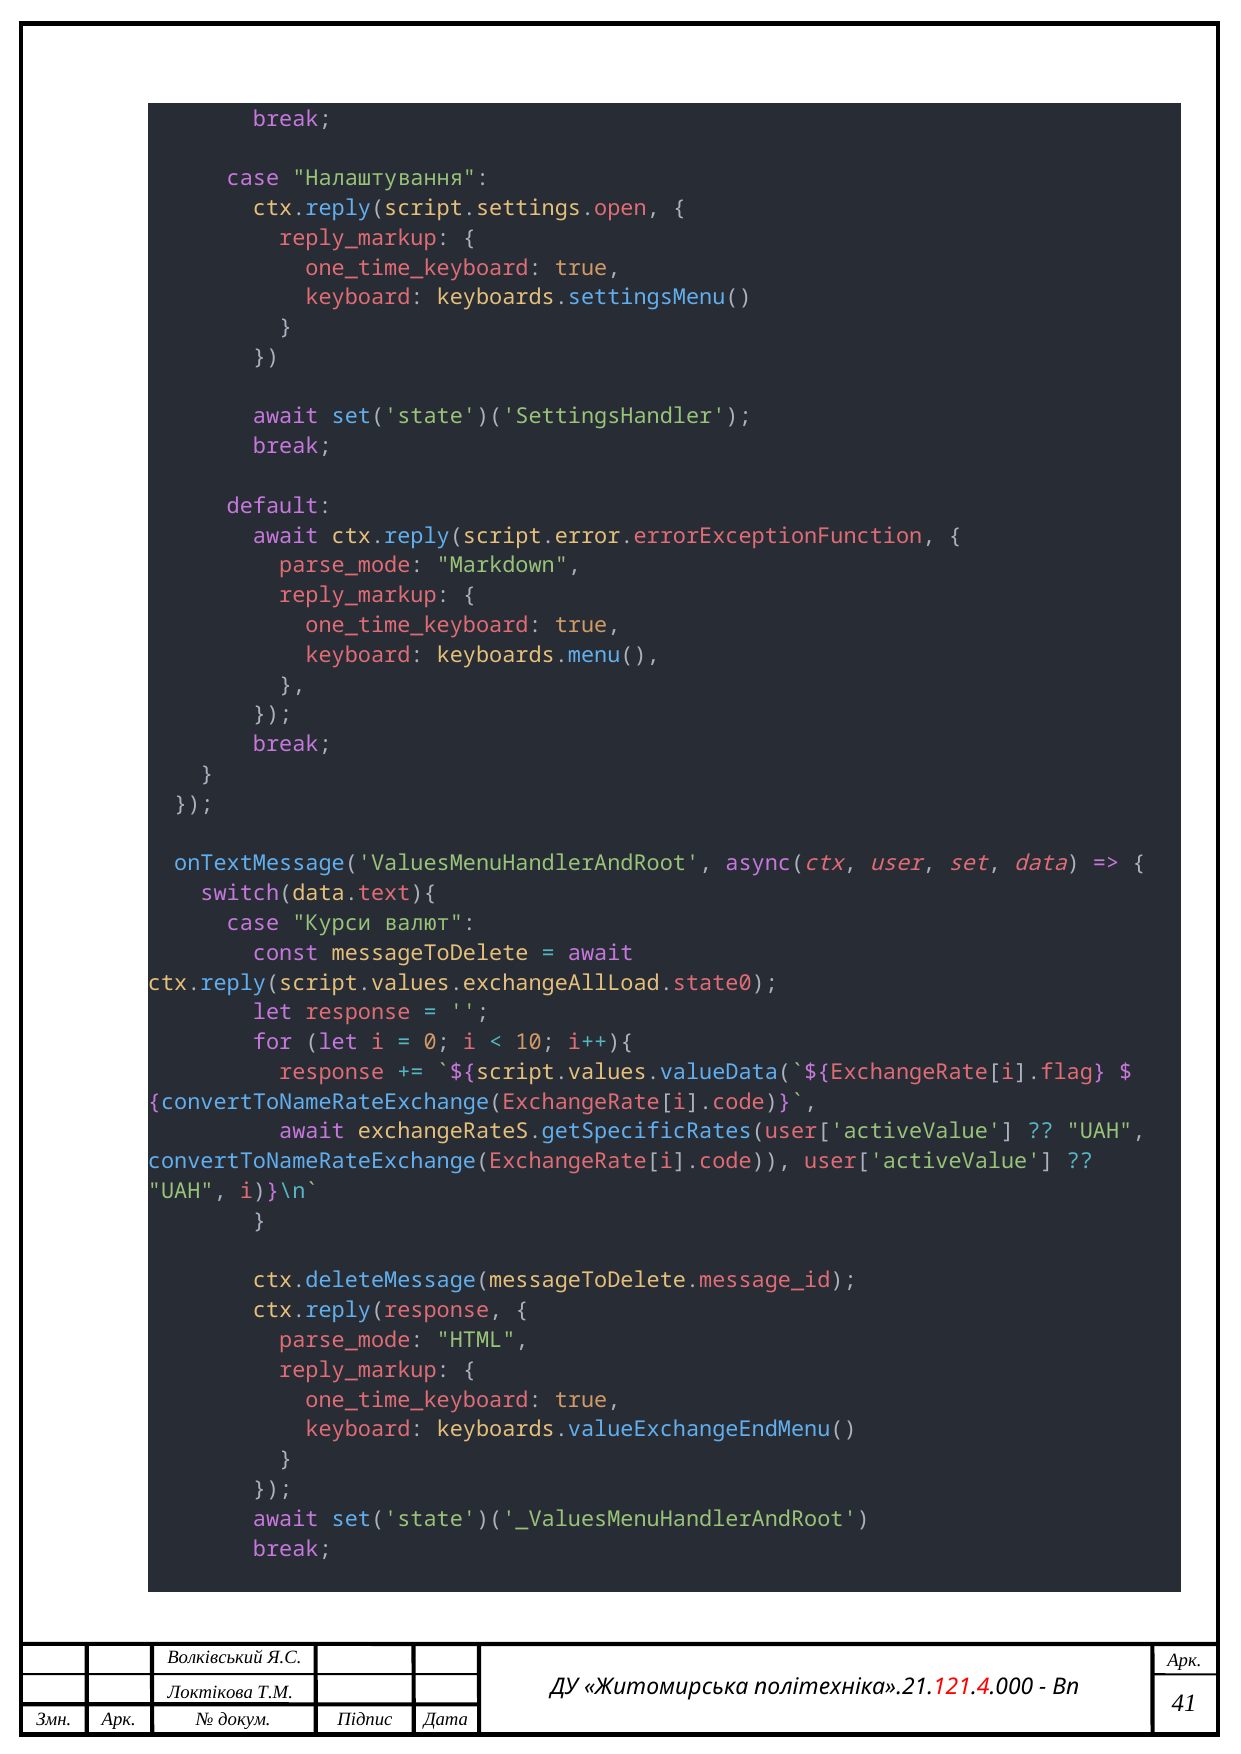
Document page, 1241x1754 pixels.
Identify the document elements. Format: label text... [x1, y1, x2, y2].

text one_time_keyboard: true, [148, 252, 1181, 281]
text } [148, 311, 1181, 341]
text break; [148, 103, 1181, 132]
text }, [148, 669, 1181, 698]
text default: [148, 490, 1181, 520]
text onTextMessage('ValuesMenuHandlerAndRoot', async(ctx, user, set, data) => { [148, 847, 1181, 877]
text } [148, 1443, 1181, 1473]
text await ctx.reply(script.error.errorExceptionFunction, { [148, 520, 1181, 549]
text for (let i = 0; i < 10; i++){ [148, 1026, 1181, 1056]
text switch(data.text){ [148, 877, 1181, 907]
text case "Налаштування": [148, 162, 1181, 192]
text }); [148, 788, 1181, 818]
text keyboard: keyboards.valueExchangeEndMenu() [148, 1413, 1181, 1443]
text ctx.reply(script.settings.open, { [148, 192, 1181, 222]
text ctx.reply(response, { [148, 1294, 1181, 1324]
text one_time_keyboard: true, [148, 1384, 1181, 1413]
text }); [148, 698, 1181, 728]
text }); [148, 1473, 1181, 1503]
text let response = ''; [148, 996, 1181, 1026]
text reply_markup: { [148, 579, 1181, 609]
text keyboard: keyboards.menu(), [148, 639, 1181, 669]
text }) [148, 341, 1181, 371]
text await exchangeRateS.getSpecificRates(user['activeValue'] ?? "UAH", convertToNameRateExchange(ExchangeRate[i].code)), user['activeValue'] ?? "UAH", i)}\n` [148, 1116, 1181, 1205]
text await set('state')('SettingsHandler'); [148, 401, 1181, 430]
text await set('state')('_ValuesMenuHandlerAndRoot') [148, 1503, 1181, 1533]
text parse_mode: "Markdown", [148, 549, 1181, 579]
text } [148, 1205, 1181, 1235]
text break; [148, 1533, 1181, 1562]
text case "Курси валют": [148, 907, 1181, 937]
text break; [148, 430, 1181, 460]
text reply_markup: { [148, 222, 1181, 252]
text parse_mode: "HTML", [148, 1324, 1181, 1354]
text ctx.deleteMessage(messageToDelete.message_id); [148, 1264, 1181, 1294]
text response += `${script.values.valueData(`${ExchangeRate[i].flag} ${convertToNameRateExchange(ExchangeRate[i].code)}`, [148, 1056, 1181, 1116]
text one_time_keyboard: true, [148, 609, 1181, 639]
text } [148, 758, 1181, 788]
text break; [148, 728, 1181, 758]
text const messageToDelete = await ctx.reply(script.values.exchangeAllLoad.state0); [148, 937, 1181, 996]
text reply_markup: { [148, 1354, 1181, 1384]
text keyboard: keyboards.settingsMenu() [148, 281, 1181, 311]
